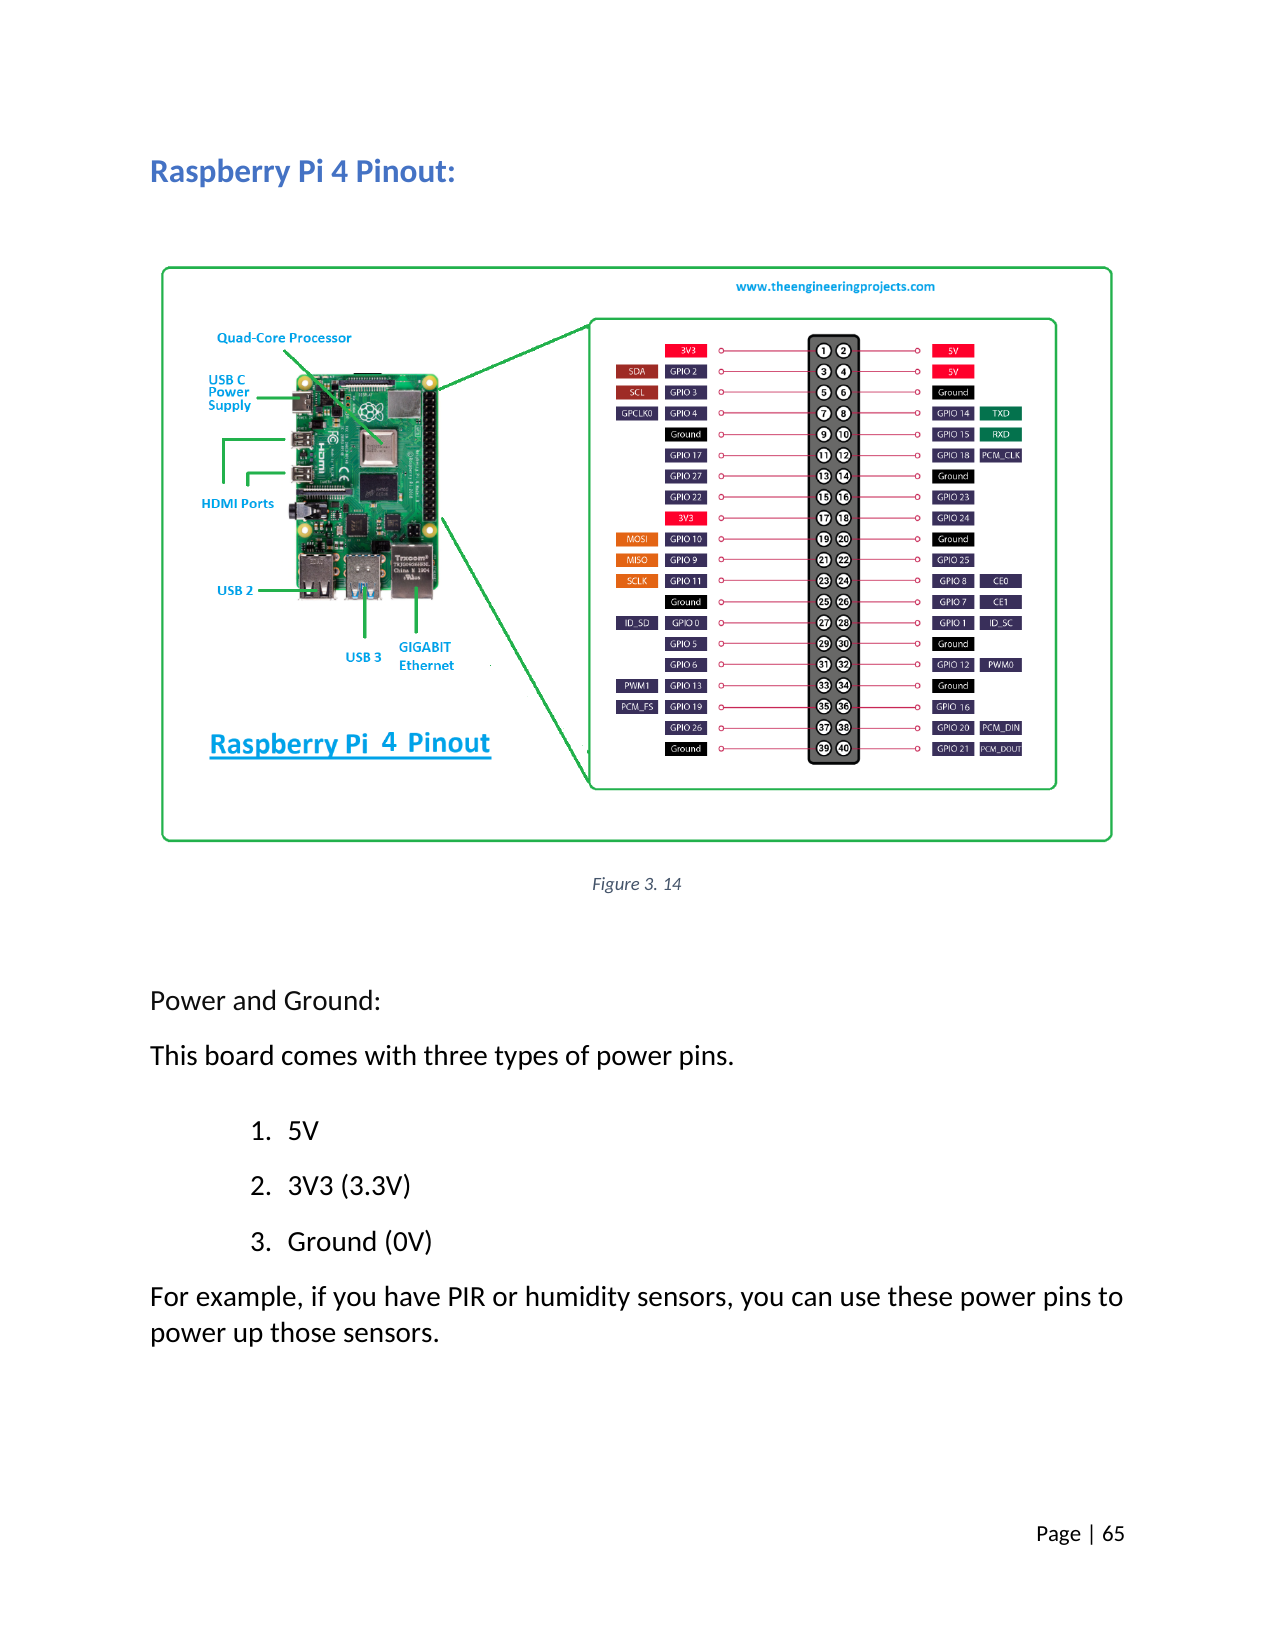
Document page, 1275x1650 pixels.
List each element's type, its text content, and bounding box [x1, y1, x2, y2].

picture [150, 257, 1125, 863]
text This board comes with three types of power pins. [150, 1037, 1125, 1072]
list For example, if you have PIR or humidity sensors, you can use these power pins to power up those sensors. [150, 1278, 1125, 1350]
text Raspberry Pi 4 Pinout: [150, 150, 1125, 191]
list 3V3 (3.3V) [250, 1167, 1125, 1203]
list 5V [250, 1112, 1125, 1147]
text Power and Ground: [150, 982, 1125, 1017]
list Ground (0V) [250, 1223, 1125, 1258]
